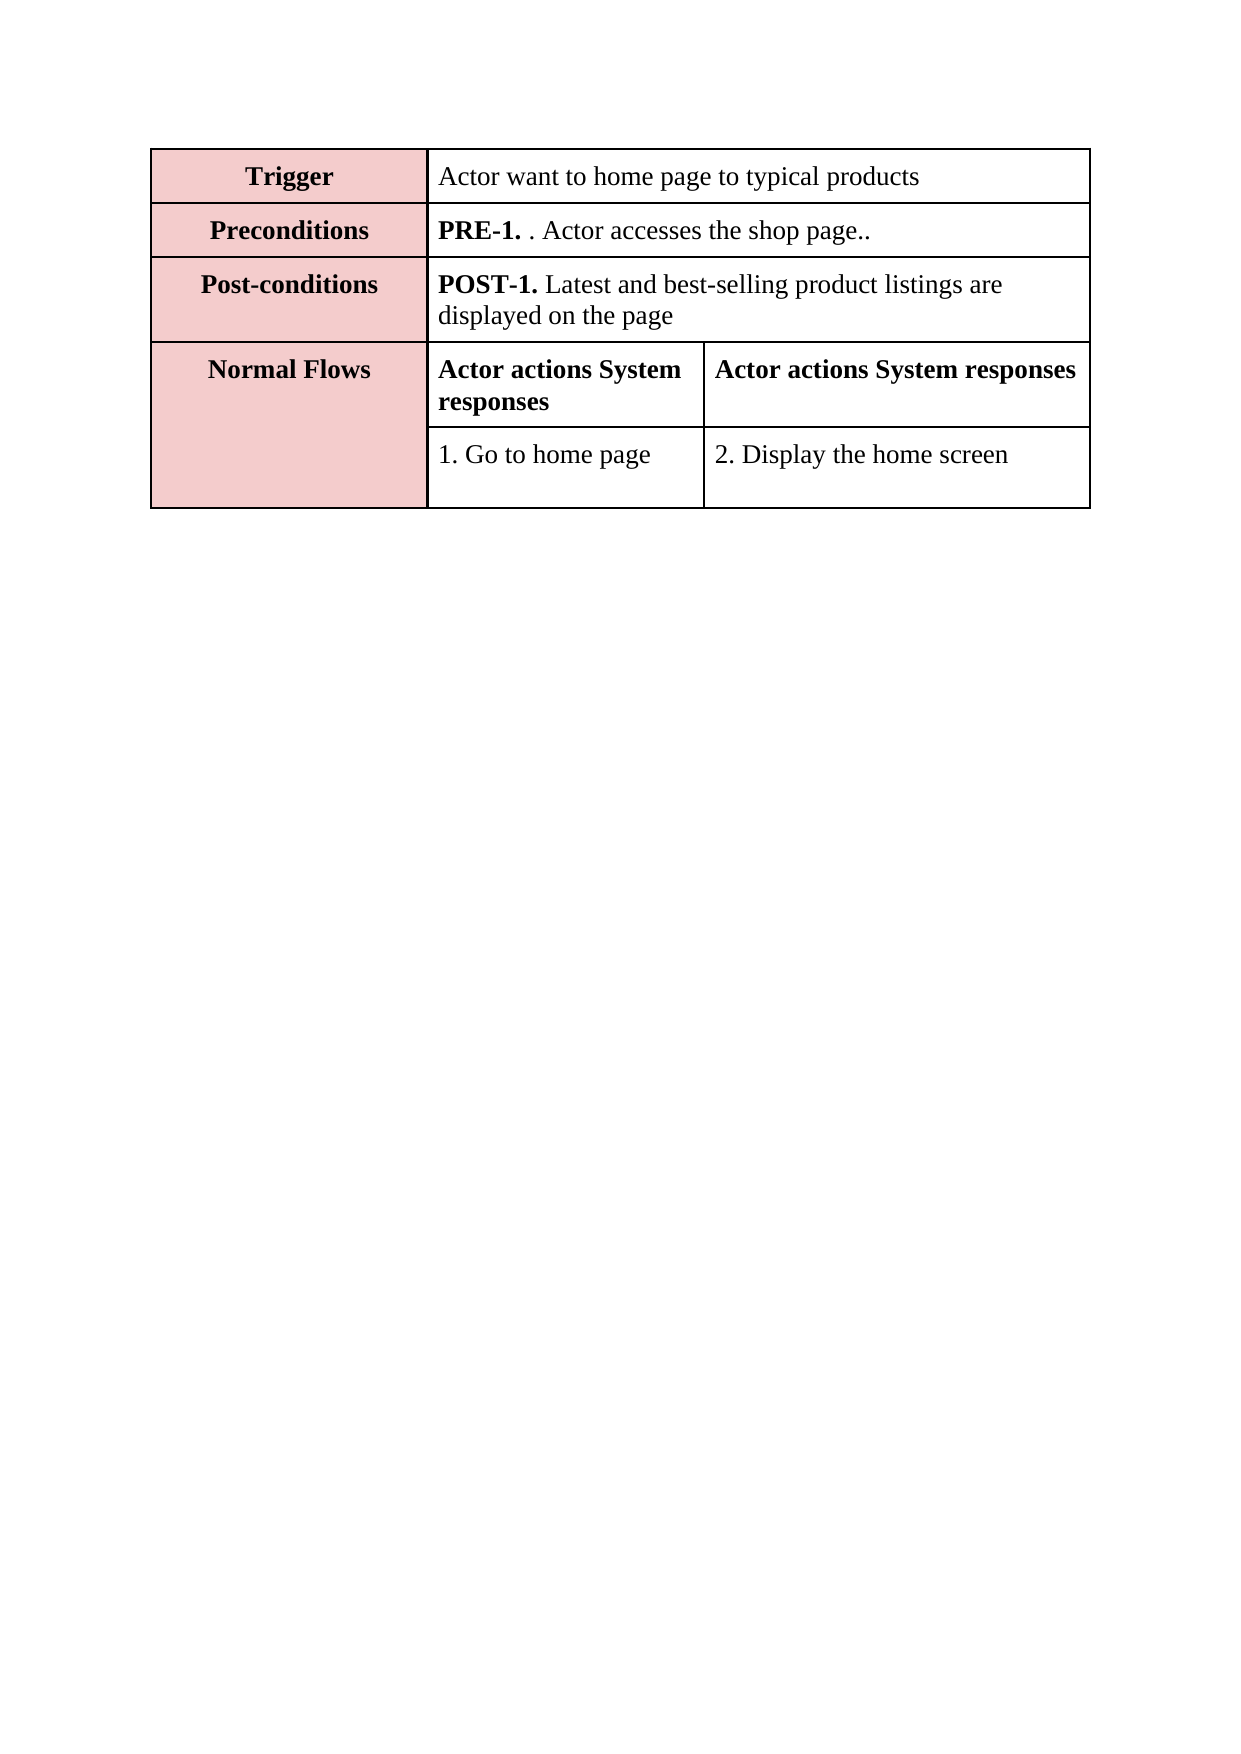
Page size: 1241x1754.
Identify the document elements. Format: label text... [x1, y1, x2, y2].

table_cell Actor actions System responses [429, 343, 703, 426]
table_cell Actor want to home page to typical products [429, 150, 1089, 202]
table_cell PRE-1. . Actor accesses the shop page.. [429, 204, 1089, 256]
table_cell 2. Display the home screen [705, 428, 1089, 507]
table_cell Post-conditions [152, 258, 426, 341]
table_cell Normal Flows [152, 343, 426, 507]
table_cell POST-1. Latest and best-selling product listings are displayed on the page [429, 258, 1089, 341]
table_cell Preconditions [152, 204, 426, 256]
table_cell Actor actions System responses [705, 343, 1089, 426]
table_cell 1. Go to home page [429, 428, 703, 507]
table_cell Trigger [152, 150, 426, 202]
